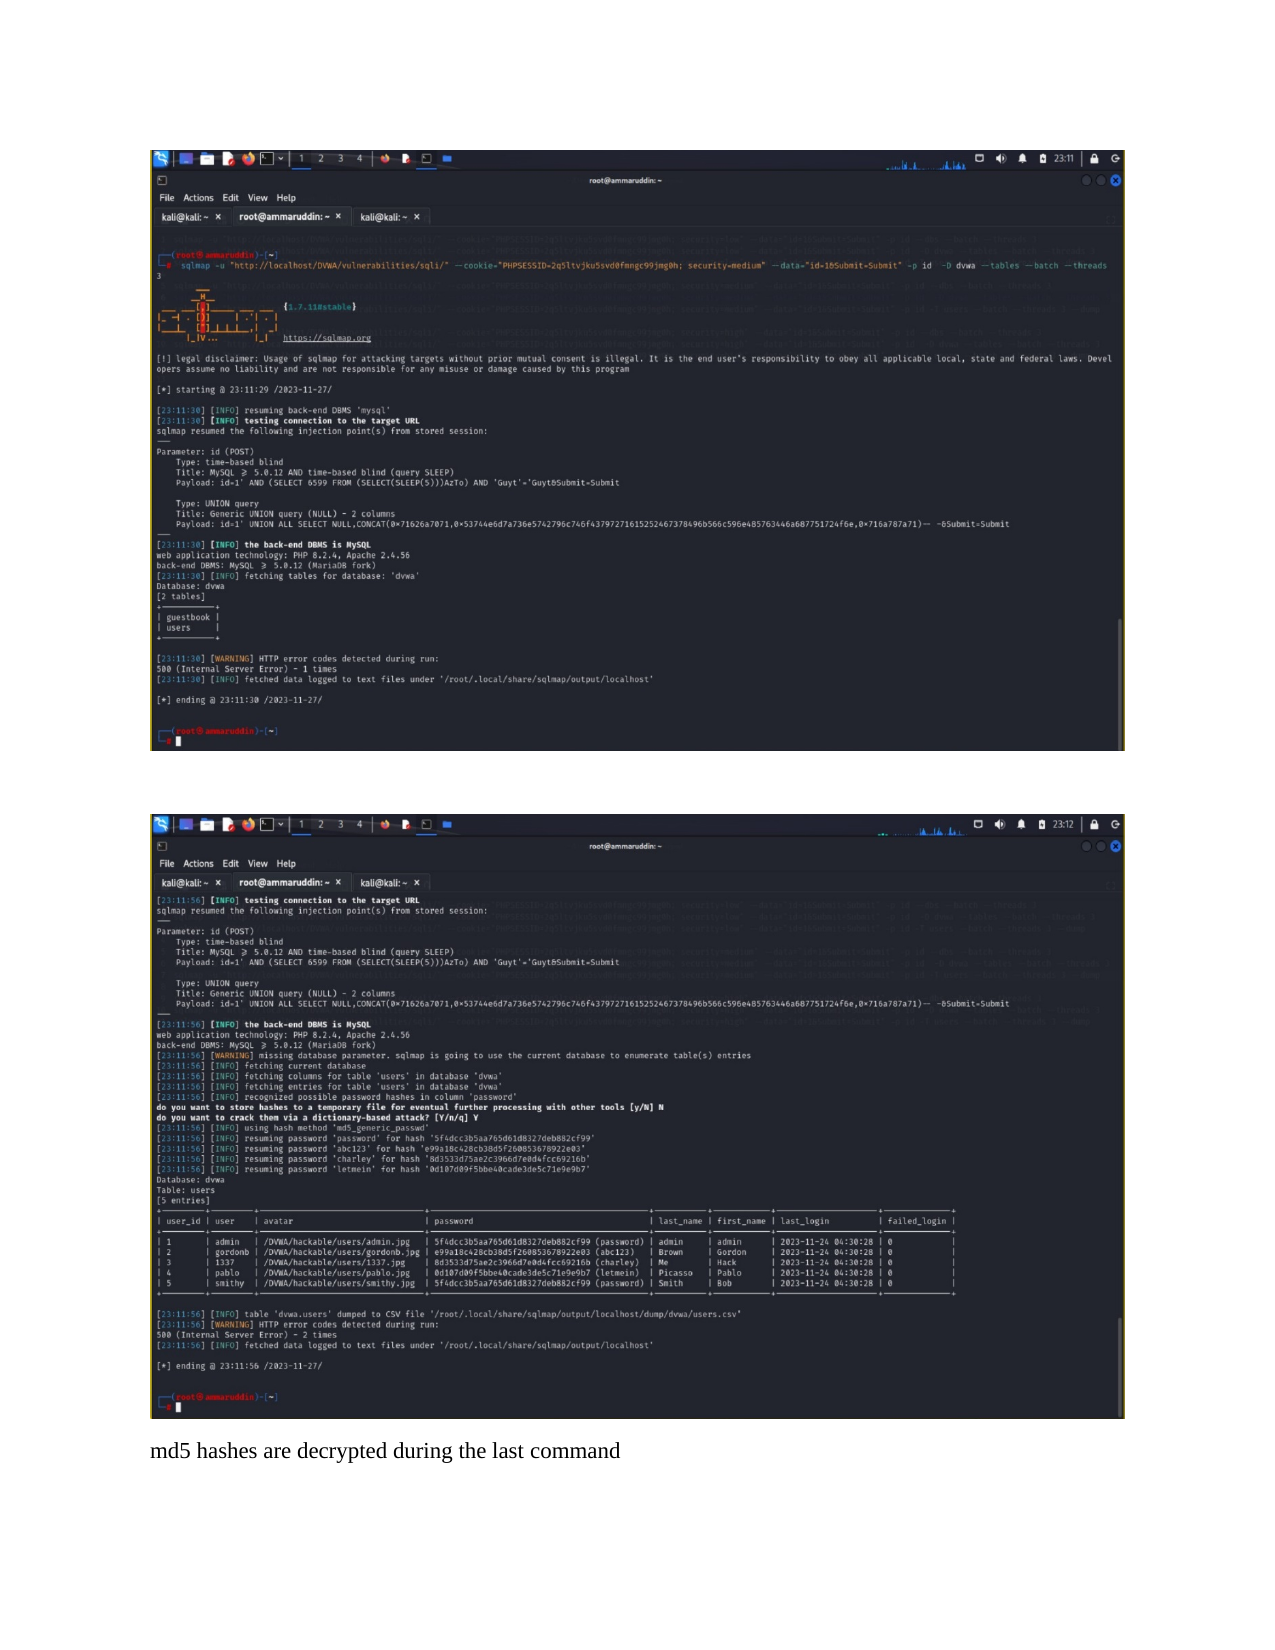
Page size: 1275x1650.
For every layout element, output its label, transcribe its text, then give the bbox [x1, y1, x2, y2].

picture [150, 150, 1125, 751]
picture [150, 814, 1125, 1419]
text md5 hashes are decrypted during the last command [150, 1437, 1125, 1463]
